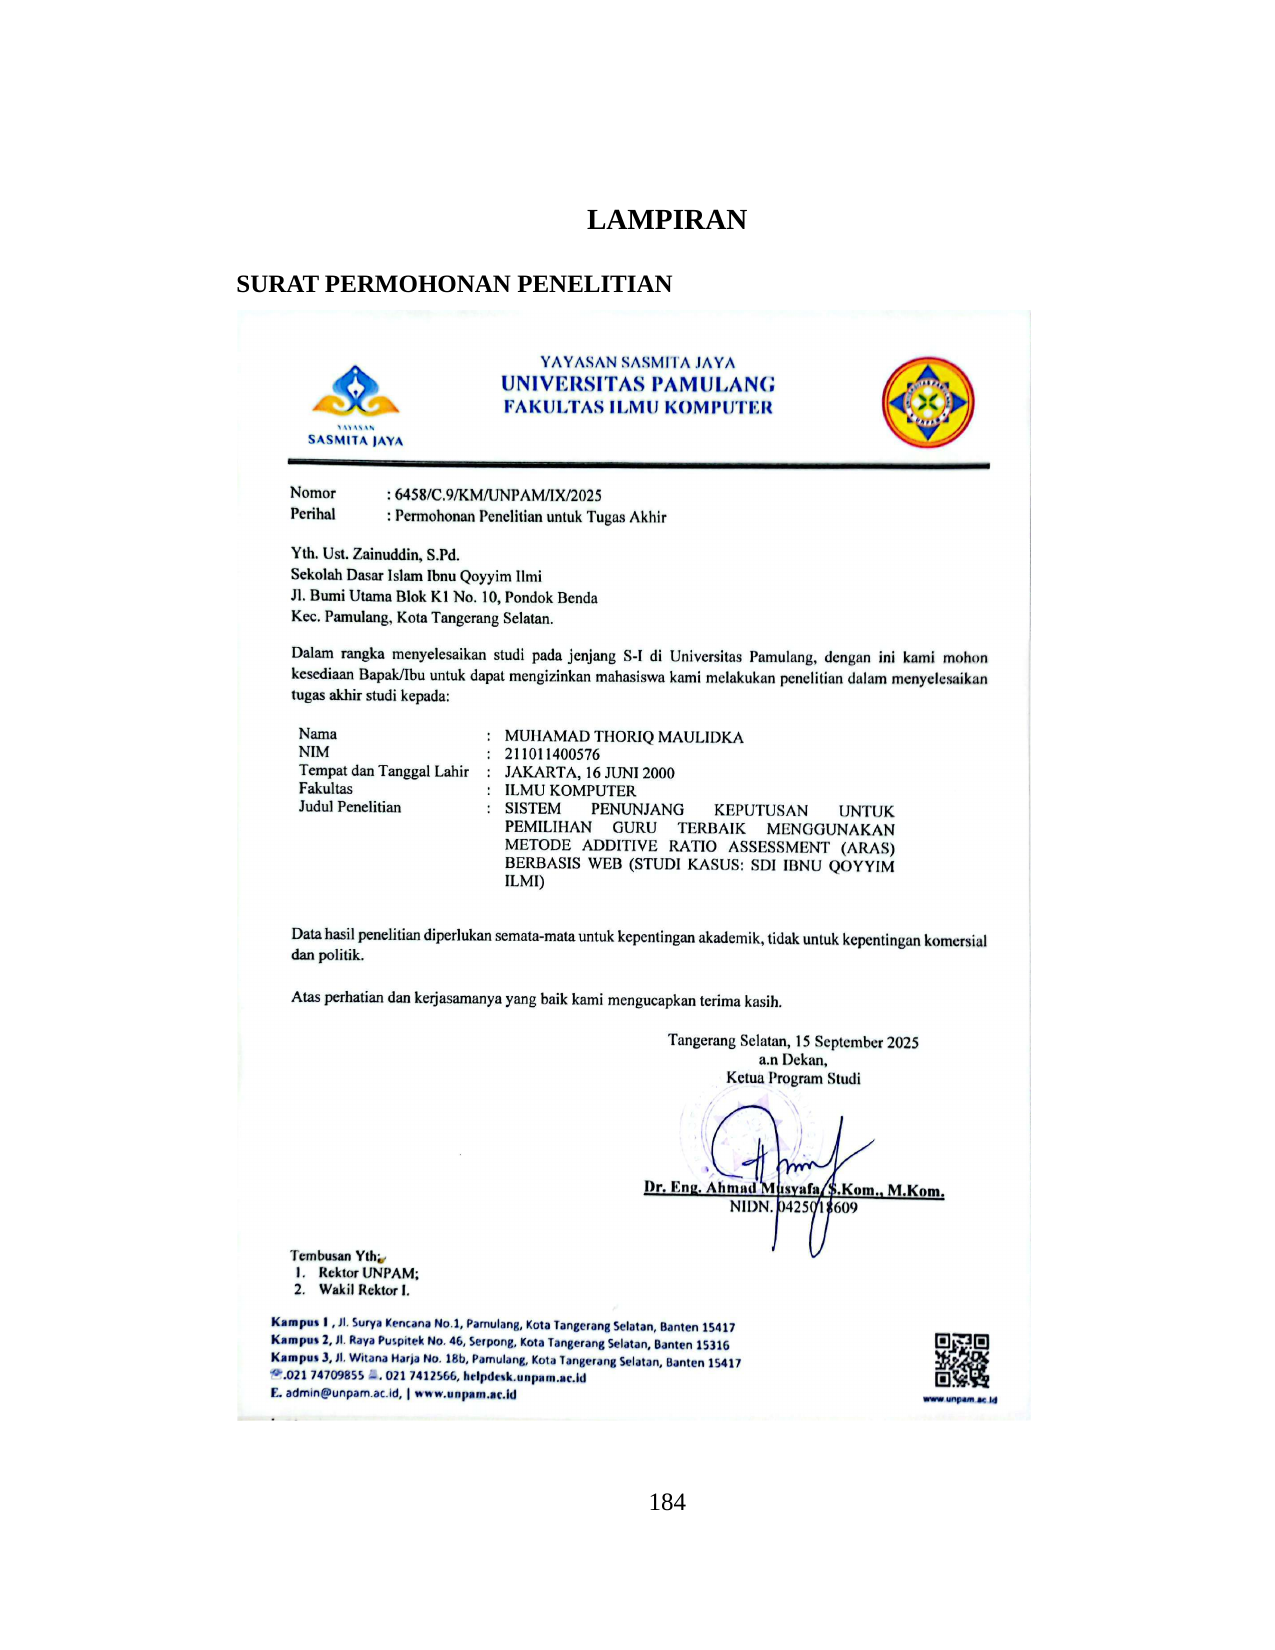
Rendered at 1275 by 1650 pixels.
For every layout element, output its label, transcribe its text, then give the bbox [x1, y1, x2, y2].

picture [237, 310, 1031, 1421]
text SURAT PERMOHONAN PENELITIAN [236, 269, 1098, 298]
subtitle LAMPIRAN [236, 202, 1098, 236]
